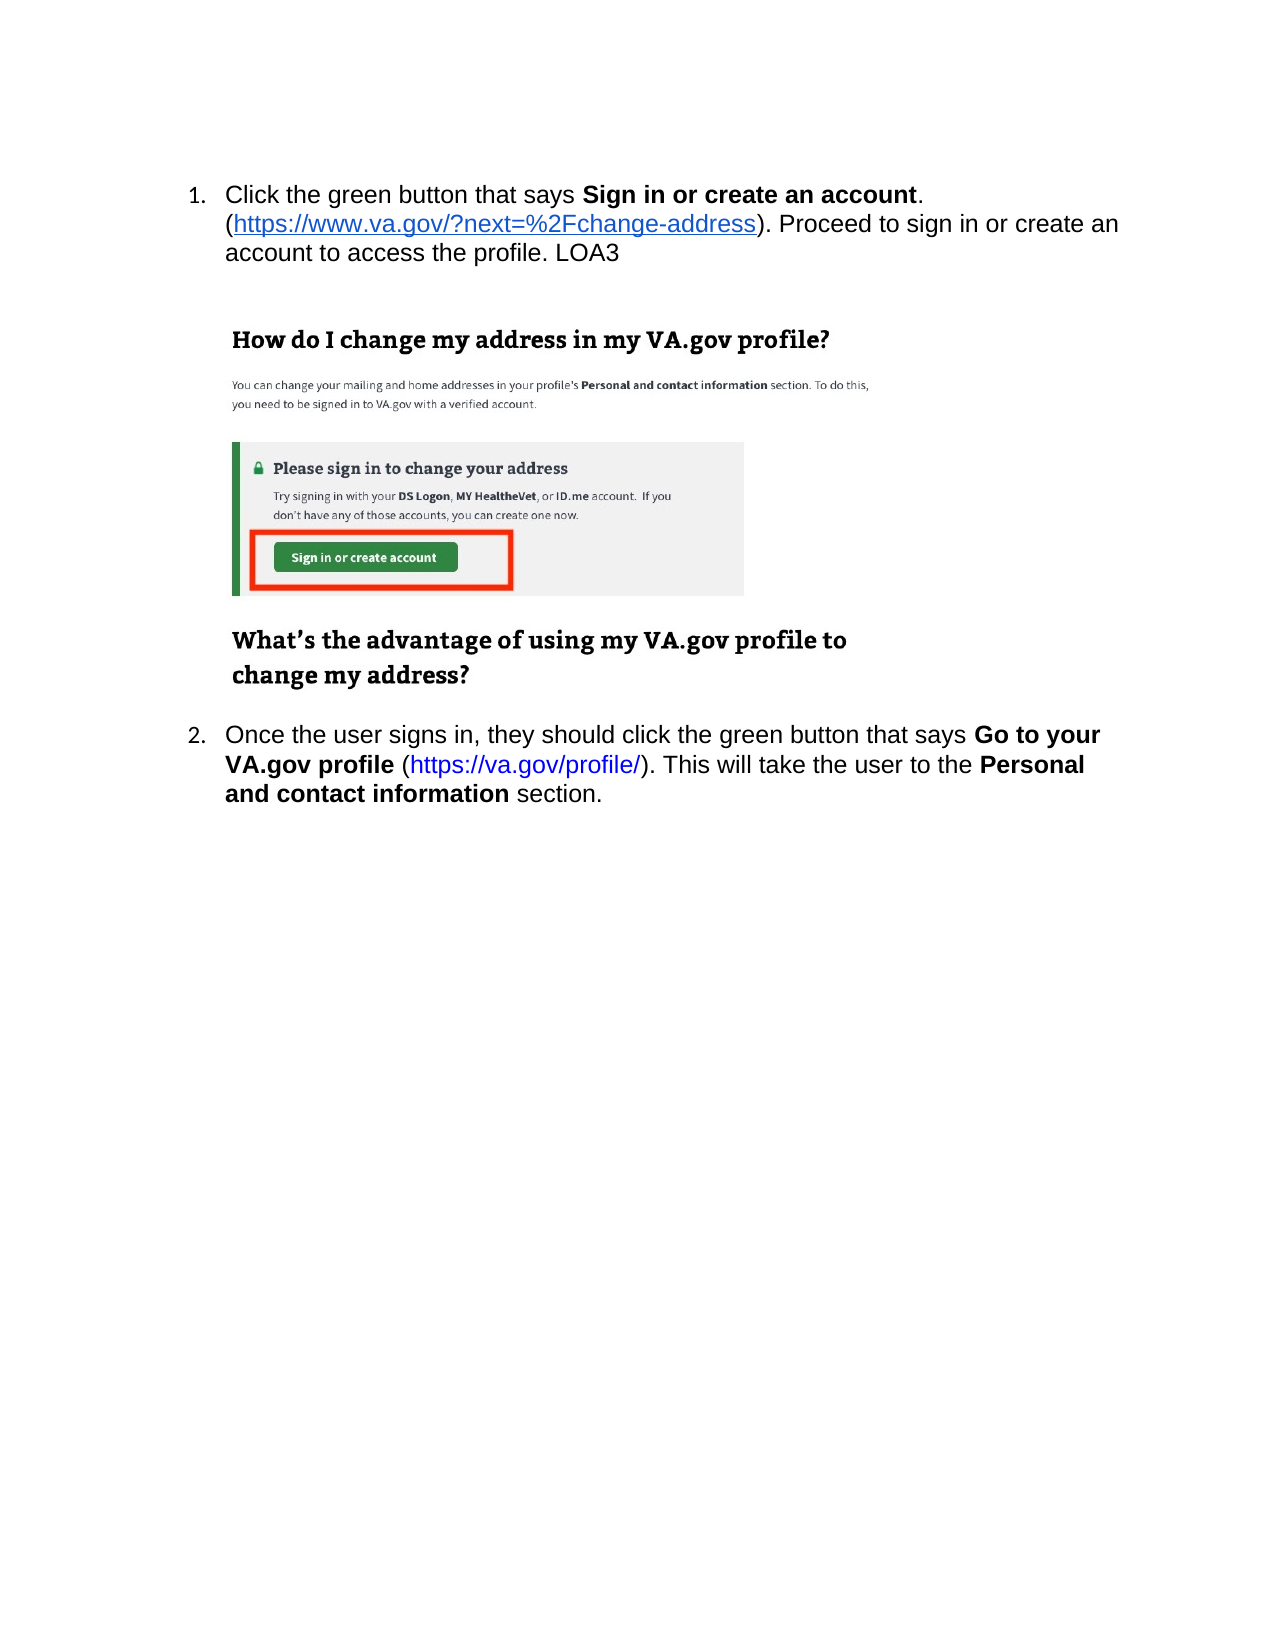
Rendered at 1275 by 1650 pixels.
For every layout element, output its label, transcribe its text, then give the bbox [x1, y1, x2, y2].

list Click the green button that says Sign in or create an account. (https://www.va.gov/?next=%2Fchange-address). Proceed to sign in or create an account to access the profile. LOA3 [187, 179, 1125, 267]
picture [150, 297, 1125, 691]
list Once the user signs in, they should click the green button that says Go to your VA.gov profile (https://va.gov/profile/). This will take the user to the Personal and contact information section. [187, 719, 1125, 808]
